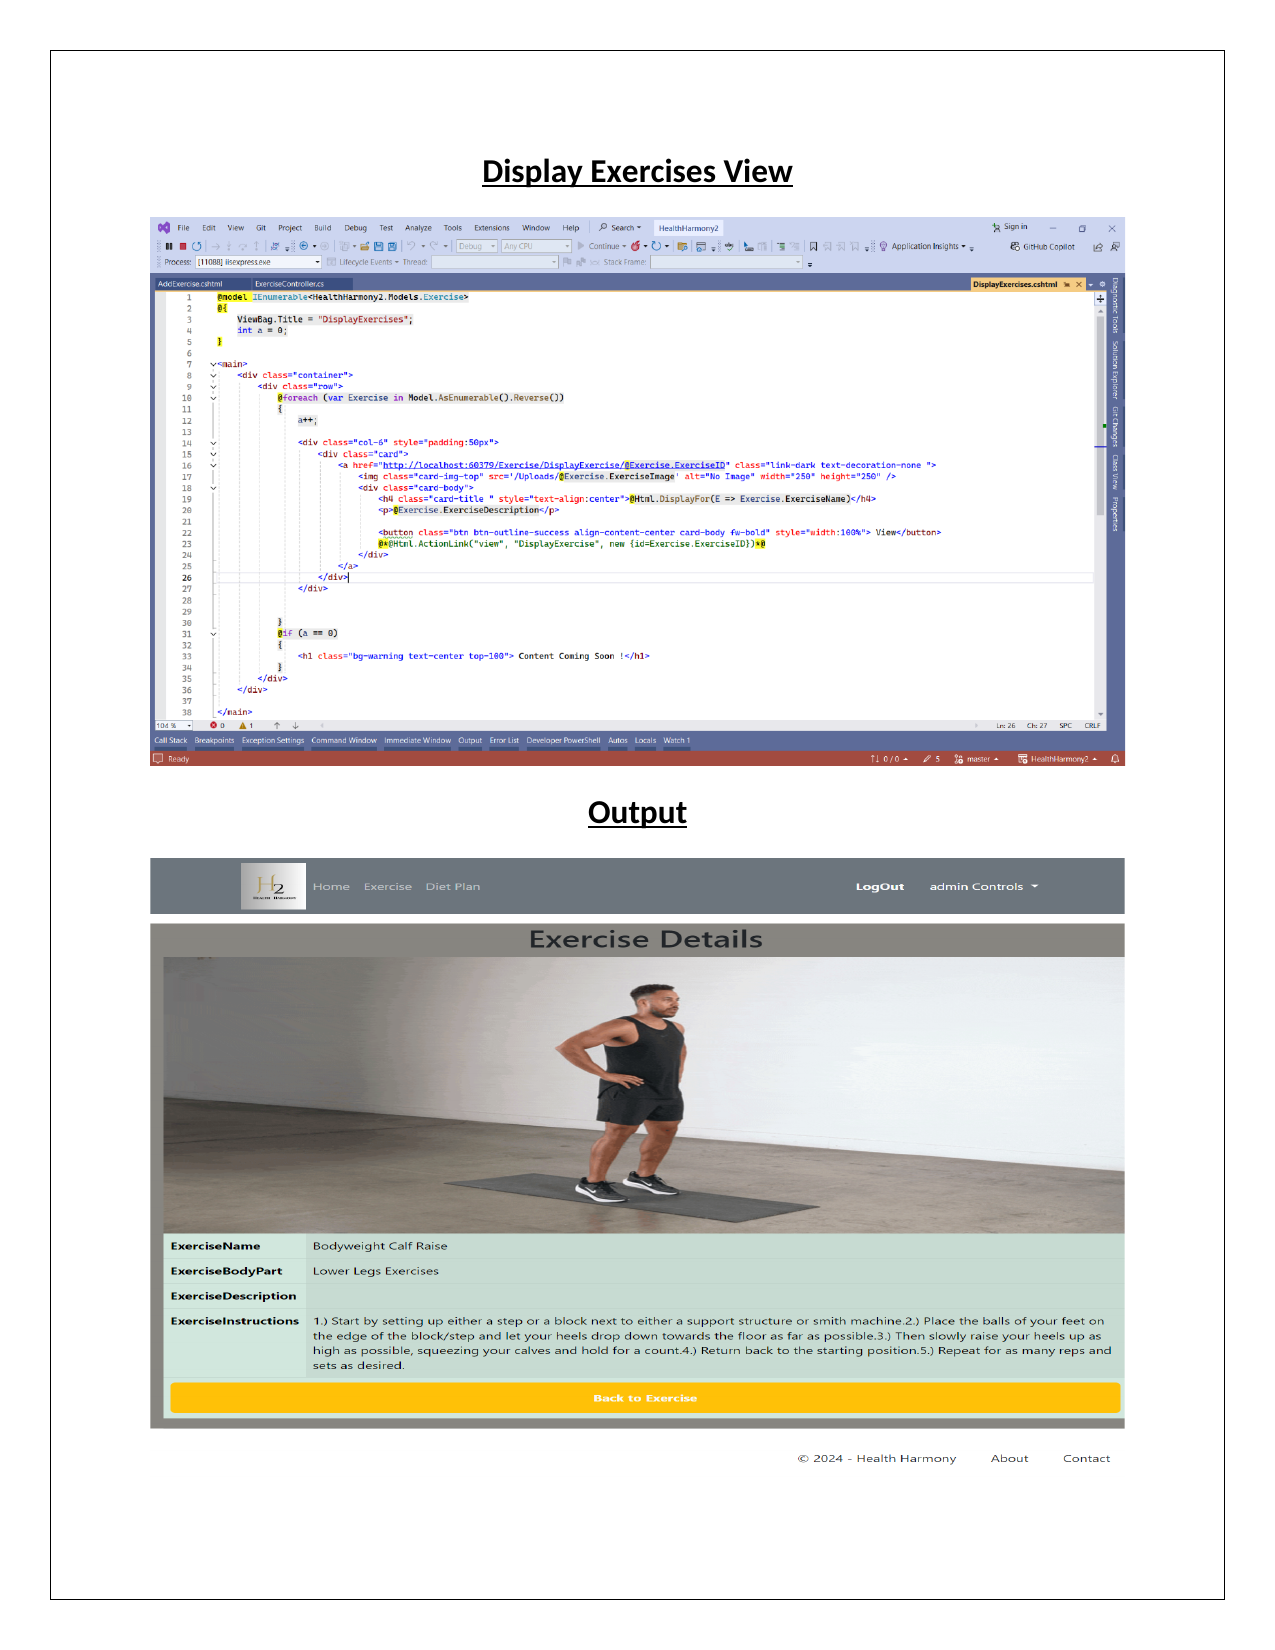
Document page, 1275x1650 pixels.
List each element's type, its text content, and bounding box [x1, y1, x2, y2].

picture [150, 858, 1125, 1477]
text Output [150, 791, 1125, 832]
picture [150, 217, 1125, 766]
text Display Exercises View [150, 150, 1125, 191]
